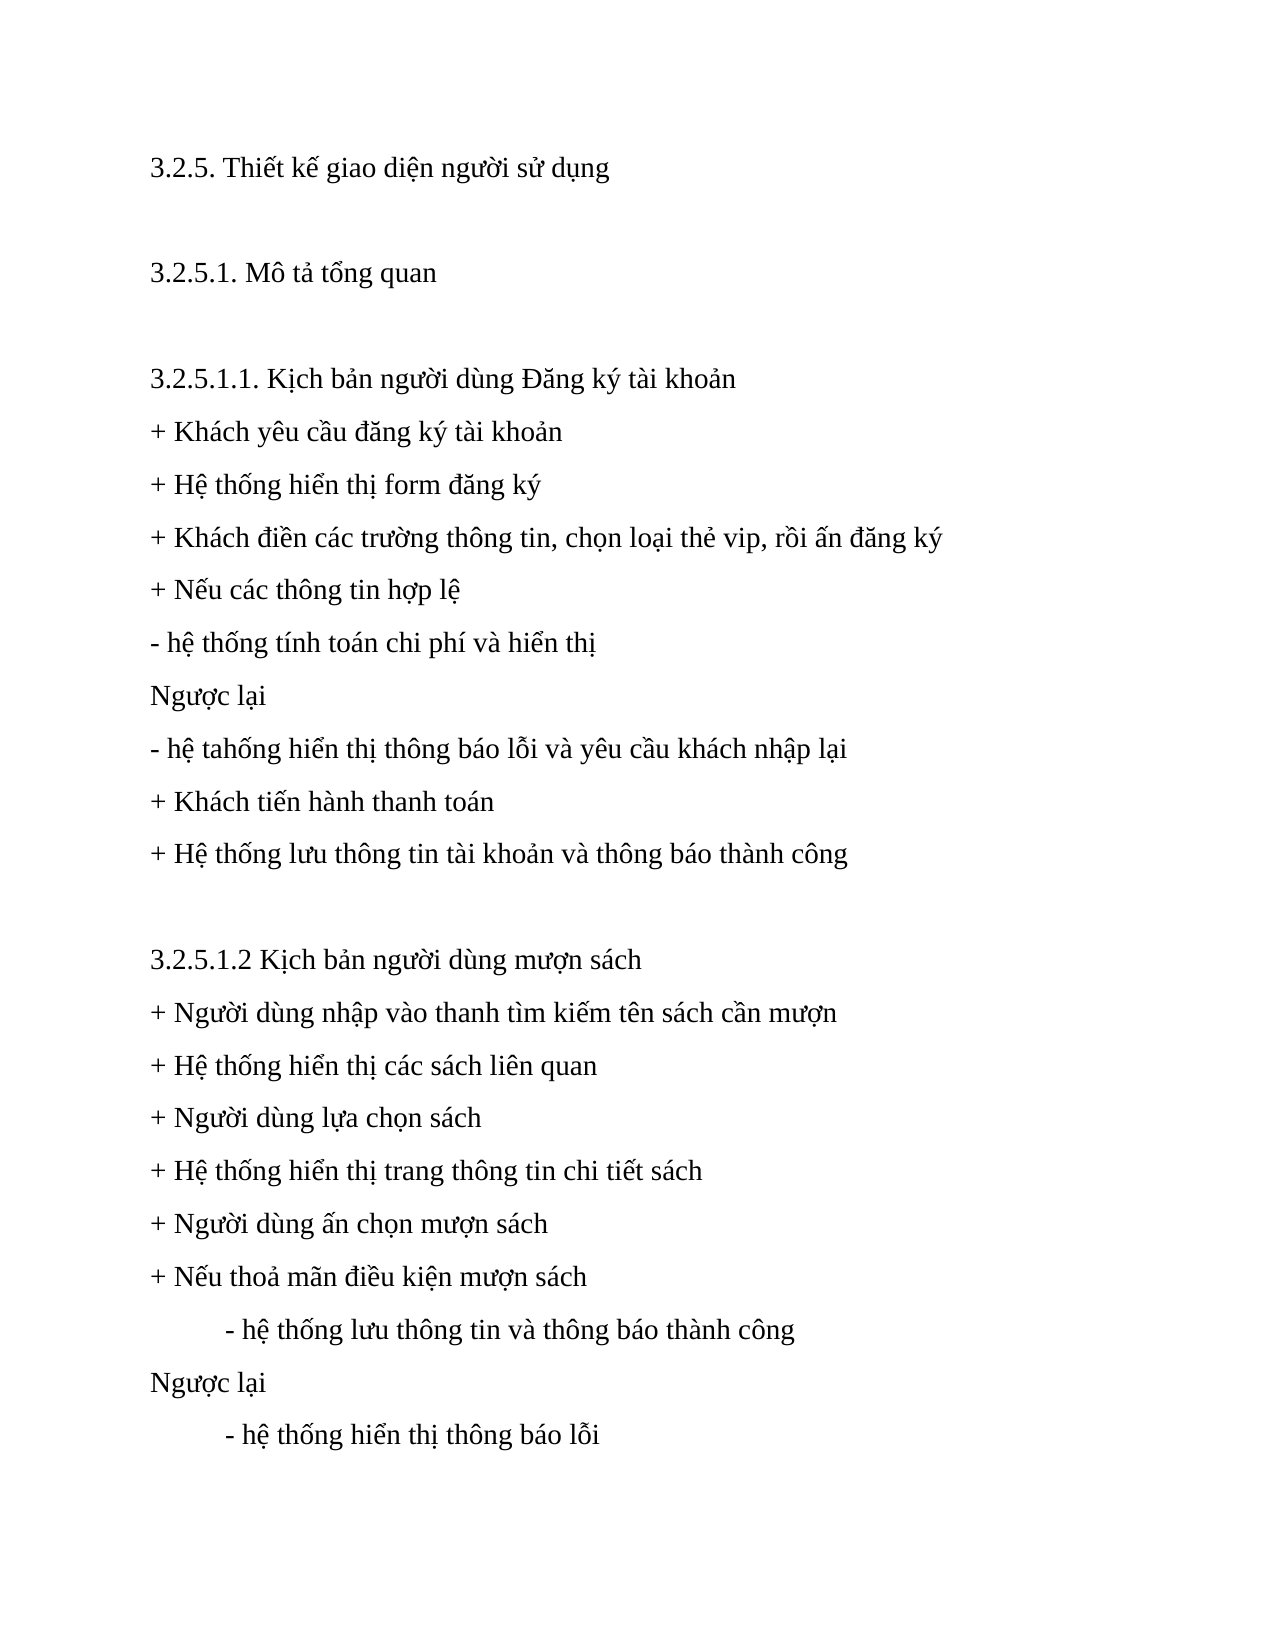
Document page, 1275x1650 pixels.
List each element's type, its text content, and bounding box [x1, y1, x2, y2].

text + Nếu thoả mãn điều kiện mượn sách [150, 1259, 1125, 1293]
text 3.2.5.1. Mô tả tổng quan [150, 256, 1125, 289]
text + Hệ thống hiển thị các sách liên quan [150, 1048, 1125, 1081]
text + Người dùng nhập vào thanh tìm kiếm tên sách cần mượn [150, 995, 1125, 1028]
text + Hệ thống lưu thông tin tài khoản và thông báo thành công [150, 837, 1125, 870]
text + Người dùng lựa chọn sách [150, 1101, 1125, 1134]
text - hệ tahống hiển thị thông báo lỗi và yêu cầu khách nhập lại [150, 731, 1125, 764]
text + Khách tiến hành thanh toán [150, 784, 1125, 817]
text + Hệ thống hiển thị form đăng ký [150, 467, 1125, 500]
text - hệ thống lưu thông tin và thông báo thành công [150, 1312, 1125, 1345]
text Ngược lại [150, 1365, 1125, 1398]
text + Người dùng ấn chọn mượn sách [150, 1206, 1125, 1240]
text - hệ thống tính toán chi phí và hiển thị [150, 625, 1125, 659]
text + Khách điền các trường thông tin, chọn loại thẻ vip, rồi ấn đăng ký [150, 520, 1125, 553]
text 3.2.5.1.1. Kịch bản người dùng Đăng ký tài khoản [150, 361, 1125, 395]
text 3.2.5. Thiết kế giao diện người sử dụng [150, 150, 1125, 183]
text - hệ thống hiển thị thông báo lỗi [150, 1417, 1125, 1451]
text 3.2.5.1.2 Kịch bản người dùng mượn sách [150, 942, 1125, 976]
text Ngược lại [150, 678, 1125, 712]
text + Hệ thống hiển thị trang thông tin chi tiết sách [150, 1153, 1125, 1187]
text + Khách yêu cầu đăng ký tài khoản [150, 414, 1125, 448]
text + Nếu các thông tin hợp lệ [150, 572, 1125, 606]
